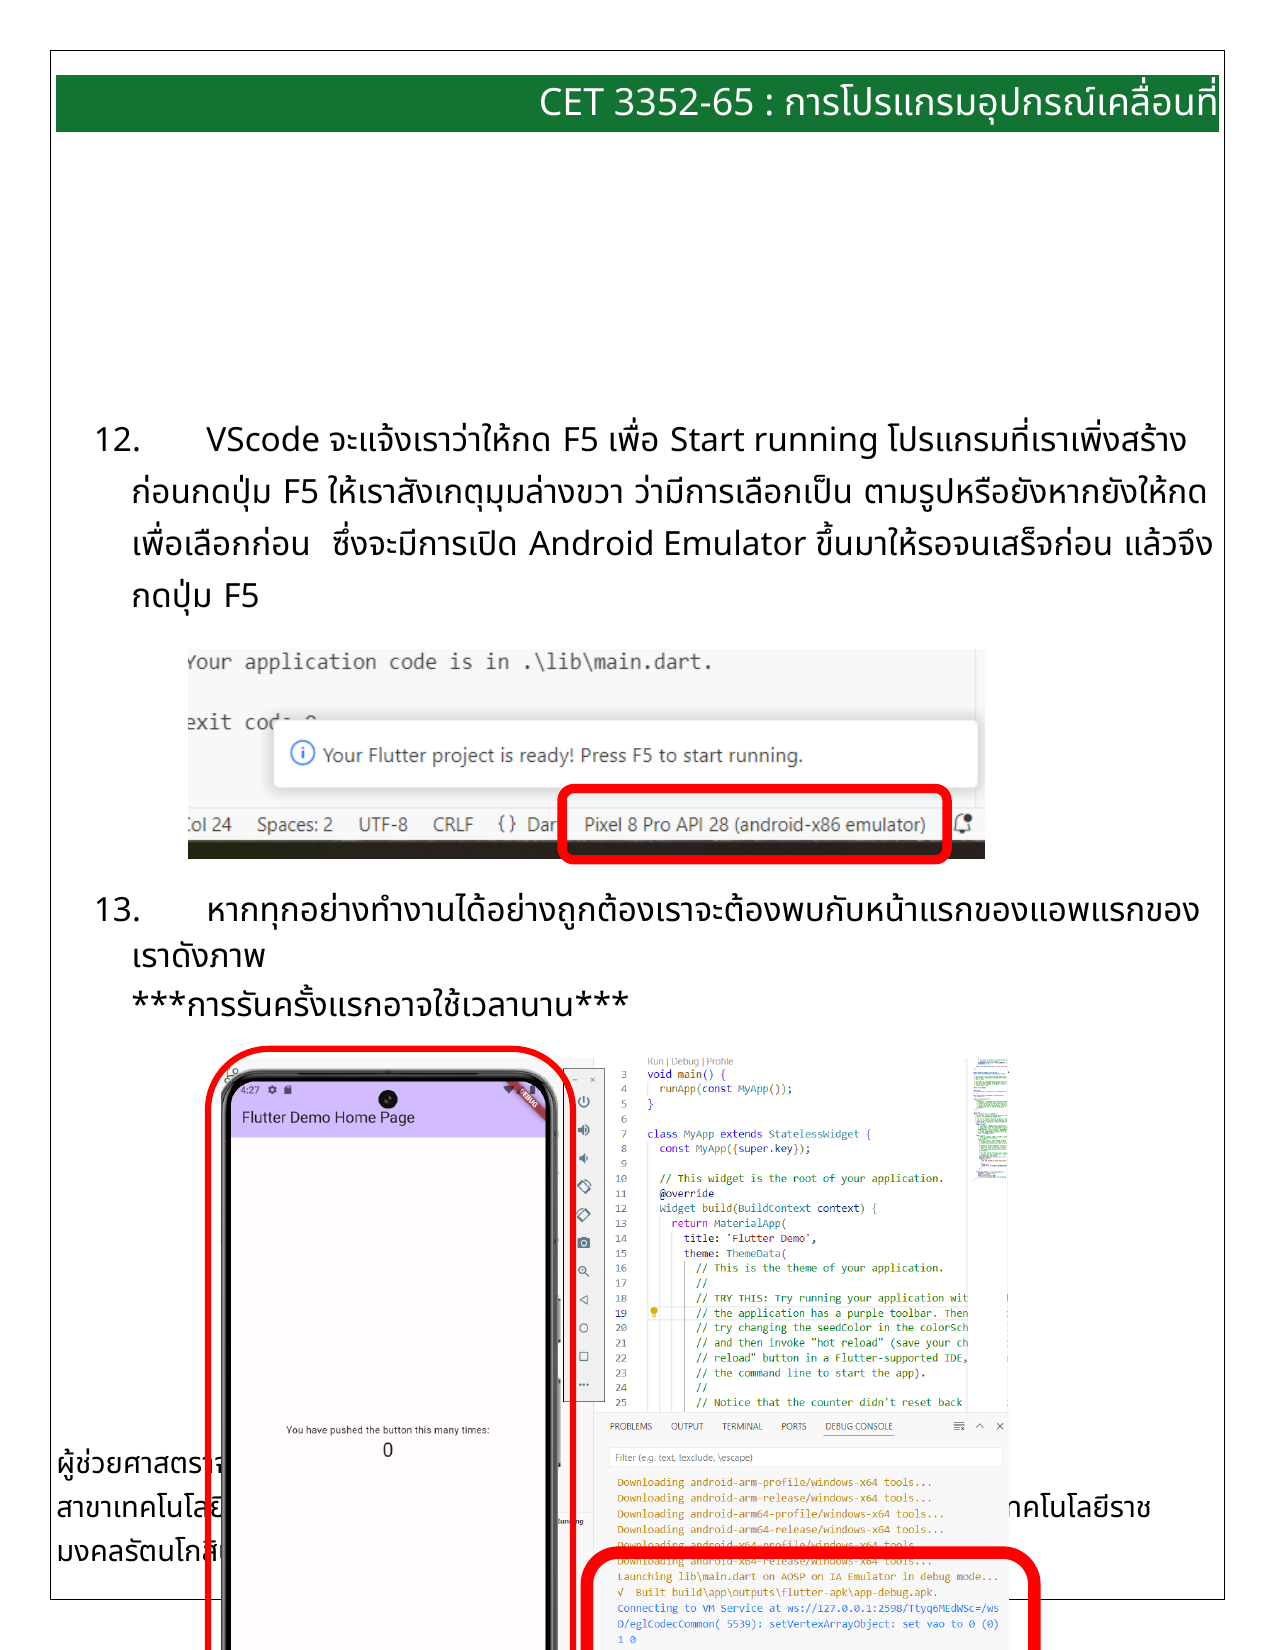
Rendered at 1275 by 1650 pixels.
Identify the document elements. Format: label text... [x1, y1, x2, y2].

list VScode จะแจ้งเราว่าให้กด F5 เพื่อ Start running โปรแกรมที่เราเพิ่งสร้าง ก่อนกดปุ่ม F5 ให้เราสังเกตุมุมล่างขวา ว่ามีการเลือกเป็น ตามรูปหรือยังหากยังให้กดเพื่อเลือกก่อน ซึ่งจะมีการเปิด Android Emulator ขึ้นมาให้รอจนเสร็จก่อน แล้วจึงกดปุ่ม F5 [94, 416, 1219, 618]
list หากทุกอย่างทำงานได้อย่างถูกต้องเราจะต้องพบกับหน้าแรกของแอพแรกของเราดังภาพ [94, 885, 1219, 975]
list ***การรันครั้งแรกอาจใช้เวลานาน*** [131, 981, 1219, 1026]
